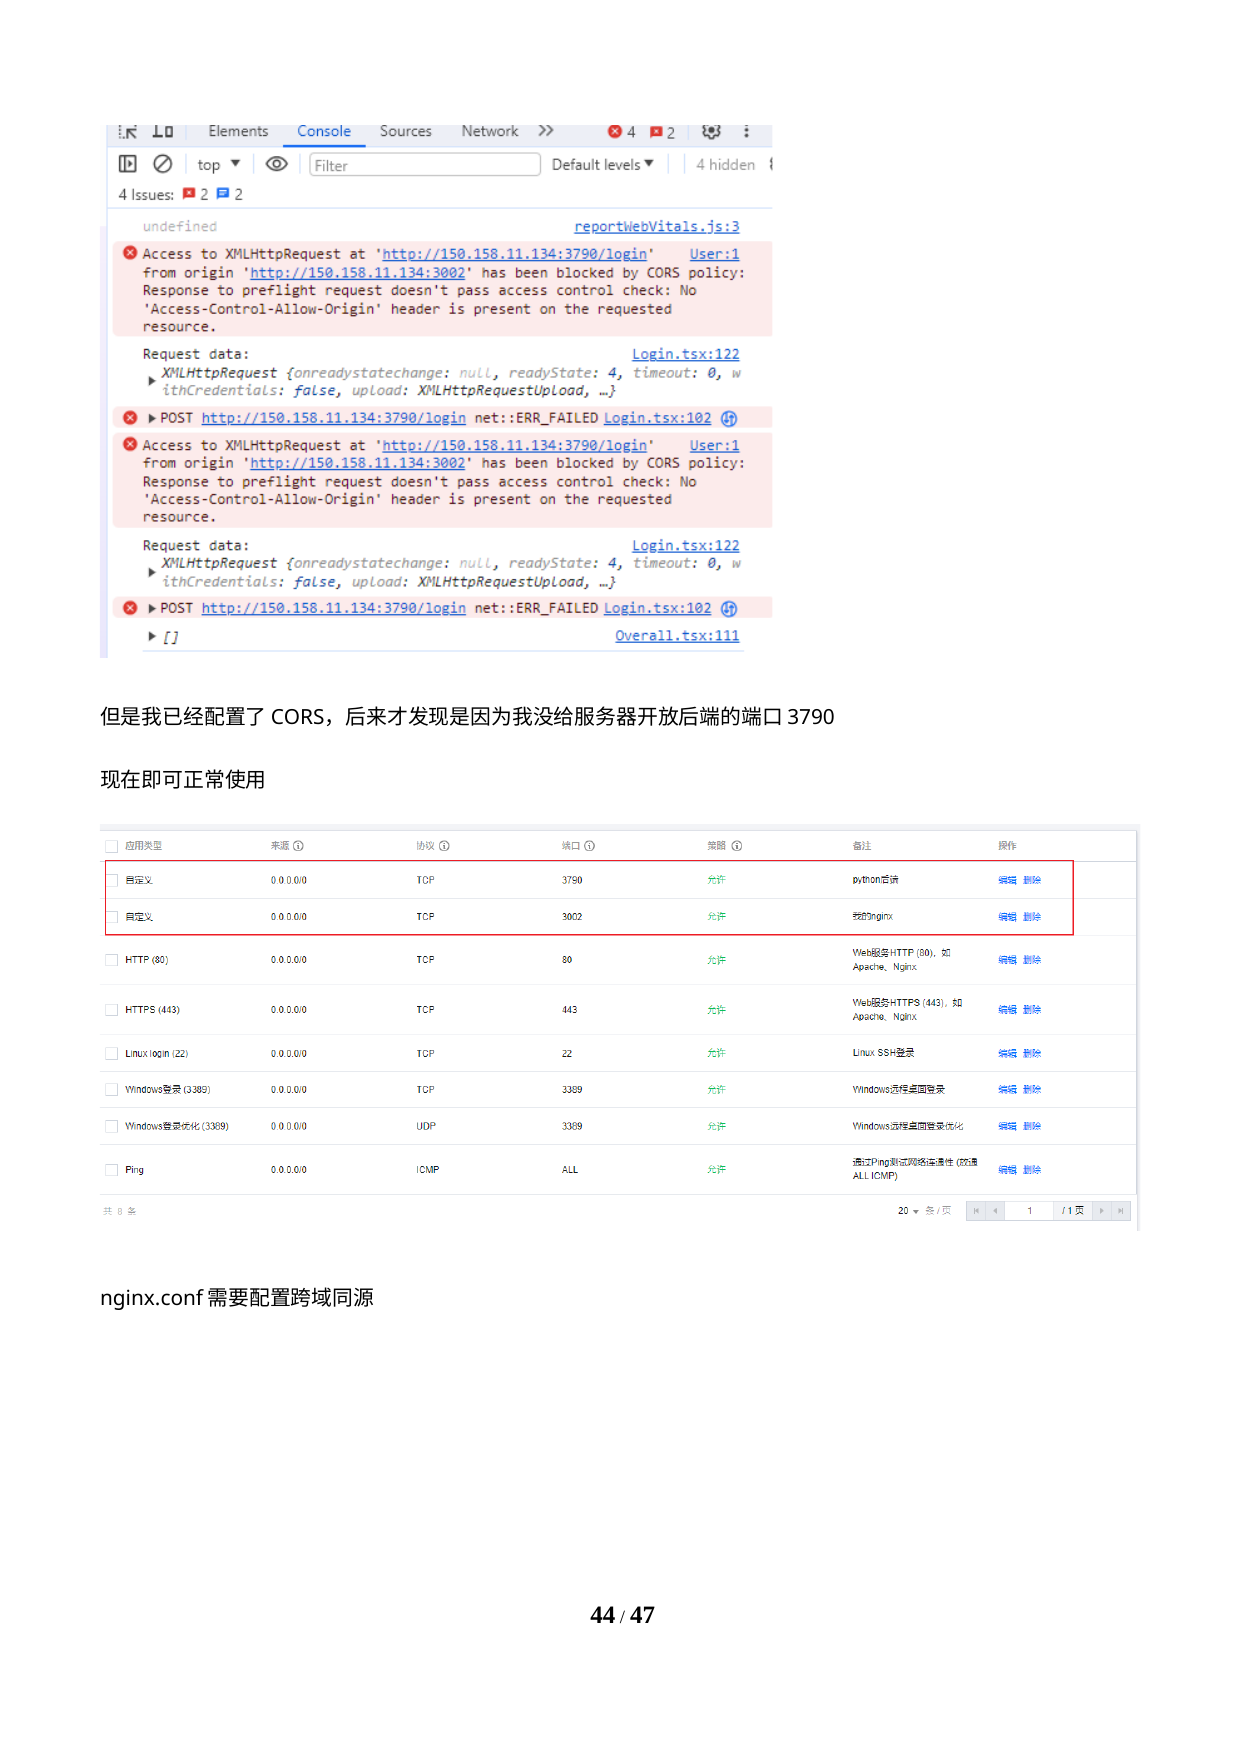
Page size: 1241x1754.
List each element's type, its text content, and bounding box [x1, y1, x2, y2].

picture [99, 125, 773, 658]
text nginx.conf需要配置跨域同源 [100, 1231, 1140, 1312]
text 但是我已经配置了CORS，后来才发现是因为我没给服务器开放后端的端口3790 [100, 699, 1140, 732]
text 现在即可正常使用 [100, 762, 1140, 794]
picture [99, 824, 1141, 1231]
